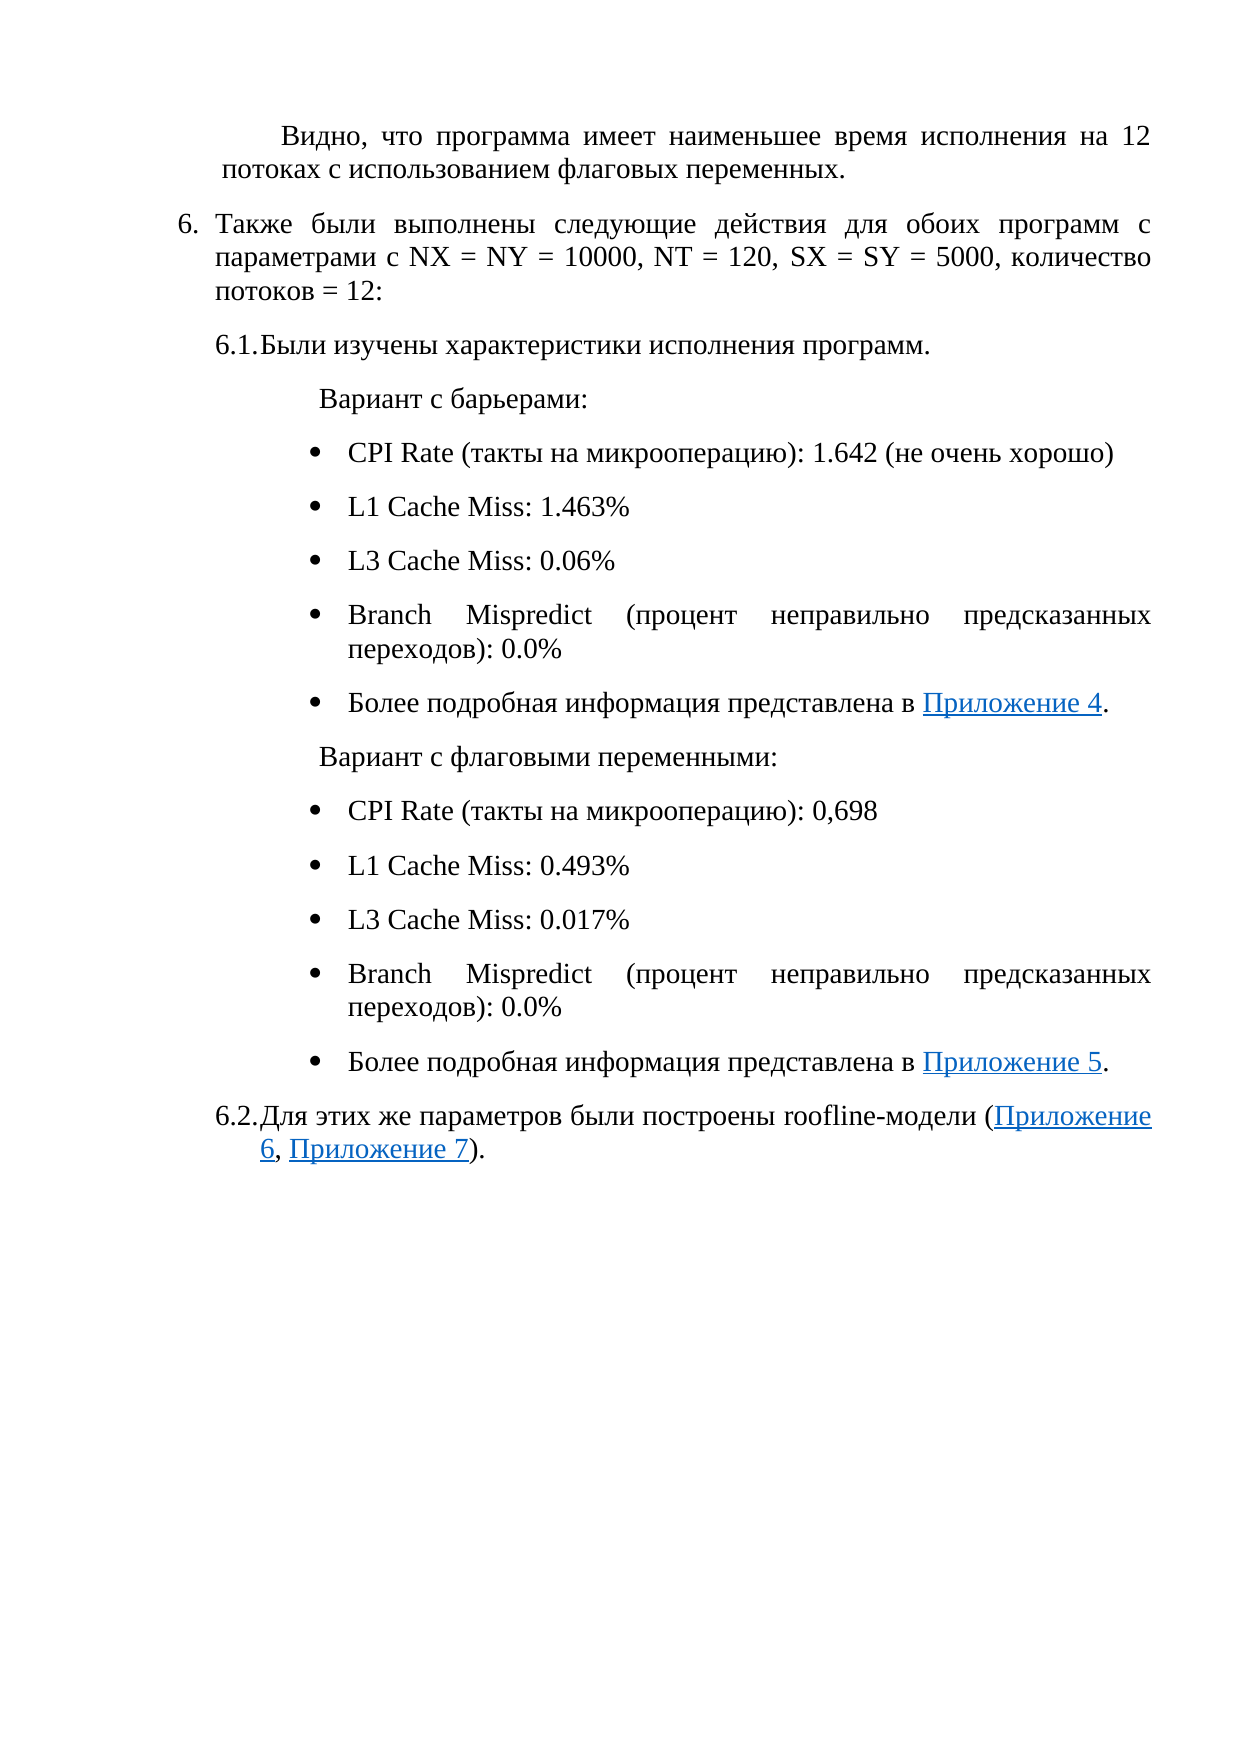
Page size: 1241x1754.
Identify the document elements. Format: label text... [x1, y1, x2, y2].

list Branch Mispredict (процент неправильно предсказанных переходов): 0.0% [310, 597, 1152, 665]
list Более подробная информация представлена в Приложение 5. [310, 1044, 1152, 1077]
list Более подробная информация представлена в Приложение 4. [310, 685, 1152, 719]
list Были изучены характеристики исполнения программ. [215, 327, 1152, 360]
list Branch Mispredict (процент неправильно предсказанных переходов): 0.0% [310, 956, 1152, 1023]
list CPI Rate (такты на микрооперацию): 1.642 (не очень хорошо) [310, 435, 1152, 469]
text Видно, что программа имеет наименьшее время исполнения на 12 потоках с использованием флаговых переменных. [222, 118, 1152, 185]
list L1 Cache Miss: 1.463% [310, 489, 1152, 523]
list L3 Cache Miss: 0.017% [310, 902, 1152, 935]
list Для этих же параметров были построены roofline-модели (Приложение 6, Приложение 7). [215, 1098, 1152, 1165]
list Также были выполнены следующие действия для обоих программ с параметрами с NX = NY = 10000, NT = 120, SX = SY = 5000, количество потоков = 12: [177, 206, 1152, 306]
list CPI Rate (такты на микрооперацию): 0,698 [310, 793, 1152, 827]
text Вариант с барьерами: [260, 381, 1152, 414]
text Вариант с флаговыми переменными: [260, 739, 1152, 773]
list L3 Cache Miss: 0.06% [310, 543, 1152, 577]
list L1 Cache Miss: 0.493% [310, 848, 1152, 881]
